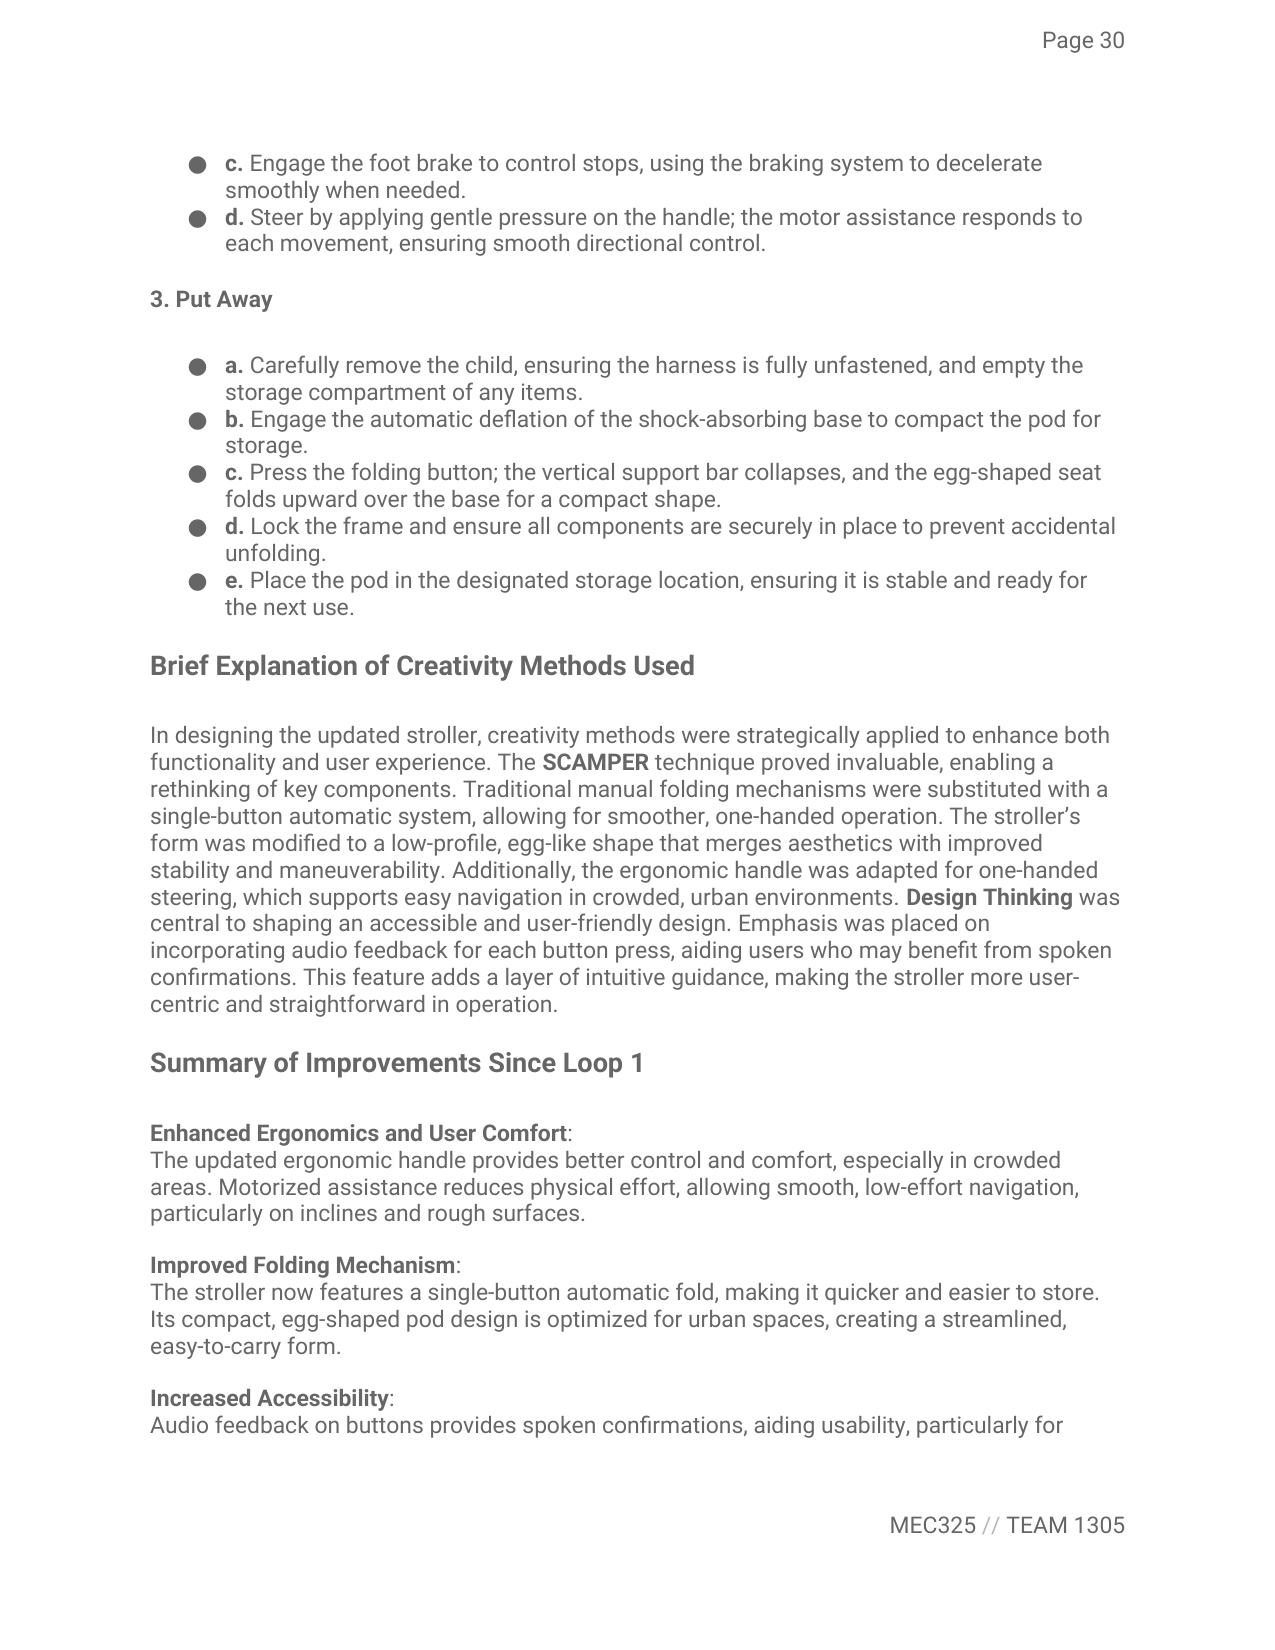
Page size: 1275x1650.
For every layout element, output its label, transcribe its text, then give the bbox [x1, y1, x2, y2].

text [150, 1385, 1125, 1439]
list c. Press the folding button; the vertical support bar collapses, and the egg-shaped seat folds upward over the base for a compact shape. [187, 459, 1125, 513]
list b. Engage the automatic deflation of the shock-absorbing base to compact the pod for storage. [187, 406, 1125, 459]
list d. Steer by applying gentle pressure on the handle; the motor assistance responds to each movement, ensuring smooth directional control. [187, 204, 1125, 257]
text Improved Folding Mechanism: The stroller now features a single-button automatic fold, making it quicker and easier to store. Its compact, egg-shaped pod design is optimized for urban spaces, creating a streamlined, easy-to-carry form. [150, 1252, 1125, 1360]
subtitle Summary of Improvements Since Loop 1 [150, 1047, 1125, 1079]
list c. Engage the foot brake to control stops, using the braking system to decelerate smoothly when needed. [187, 150, 1125, 204]
text In designing the updated stroller, creativity methods were strategically applied to enhance both functionality and user experience. The SCAMPER technique proved invaluable, enabling a rethinking of key components. Traditional manual folding mechanisms were substituted with a single-button automatic system, allowing for smoother, one-handed operation. The stroller’s form was modified to a low-profile, egg-like shape that merges aesthetics with improved stability and maneuverability. Additionally, the ergonomic handle was adapted for one-handed steering, which supports easy navigation in crowded, urban environments. Design Thinking was central to shaping an accessible and user-friendly design. Emphasis was placed on incorporating audio feedback for each button press, aiding users who may benefit from spoken confirmations. This feature adds a layer of intuitive guidance, making the stroller more user-centric and straightforward in operation. [150, 722, 1125, 1018]
subtitle Brief Explanation of Creativity Methods Used [150, 650, 1125, 682]
text Enhanced Ergonomics and User Comfort: The updated ergonomic handle provides better control and comfort, especially in crowded areas. Motorized assistance reduces physical effort, allowing smooth, low-effort navigation, particularly on inclines and rough surfaces. [150, 1120, 1125, 1227]
list a. Carefully remove the child, ensuring the harness is fully unfastened, and empty the storage compartment of any items. [187, 352, 1125, 406]
list e. Place the pod in the designated storage location, ensuring it is stable and ready for the next use. [187, 567, 1125, 621]
text 3. Put Away [150, 287, 1125, 313]
list d. Lock the frame and ensure all components are securely in place to prevent accidental unfolding. [187, 513, 1125, 567]
